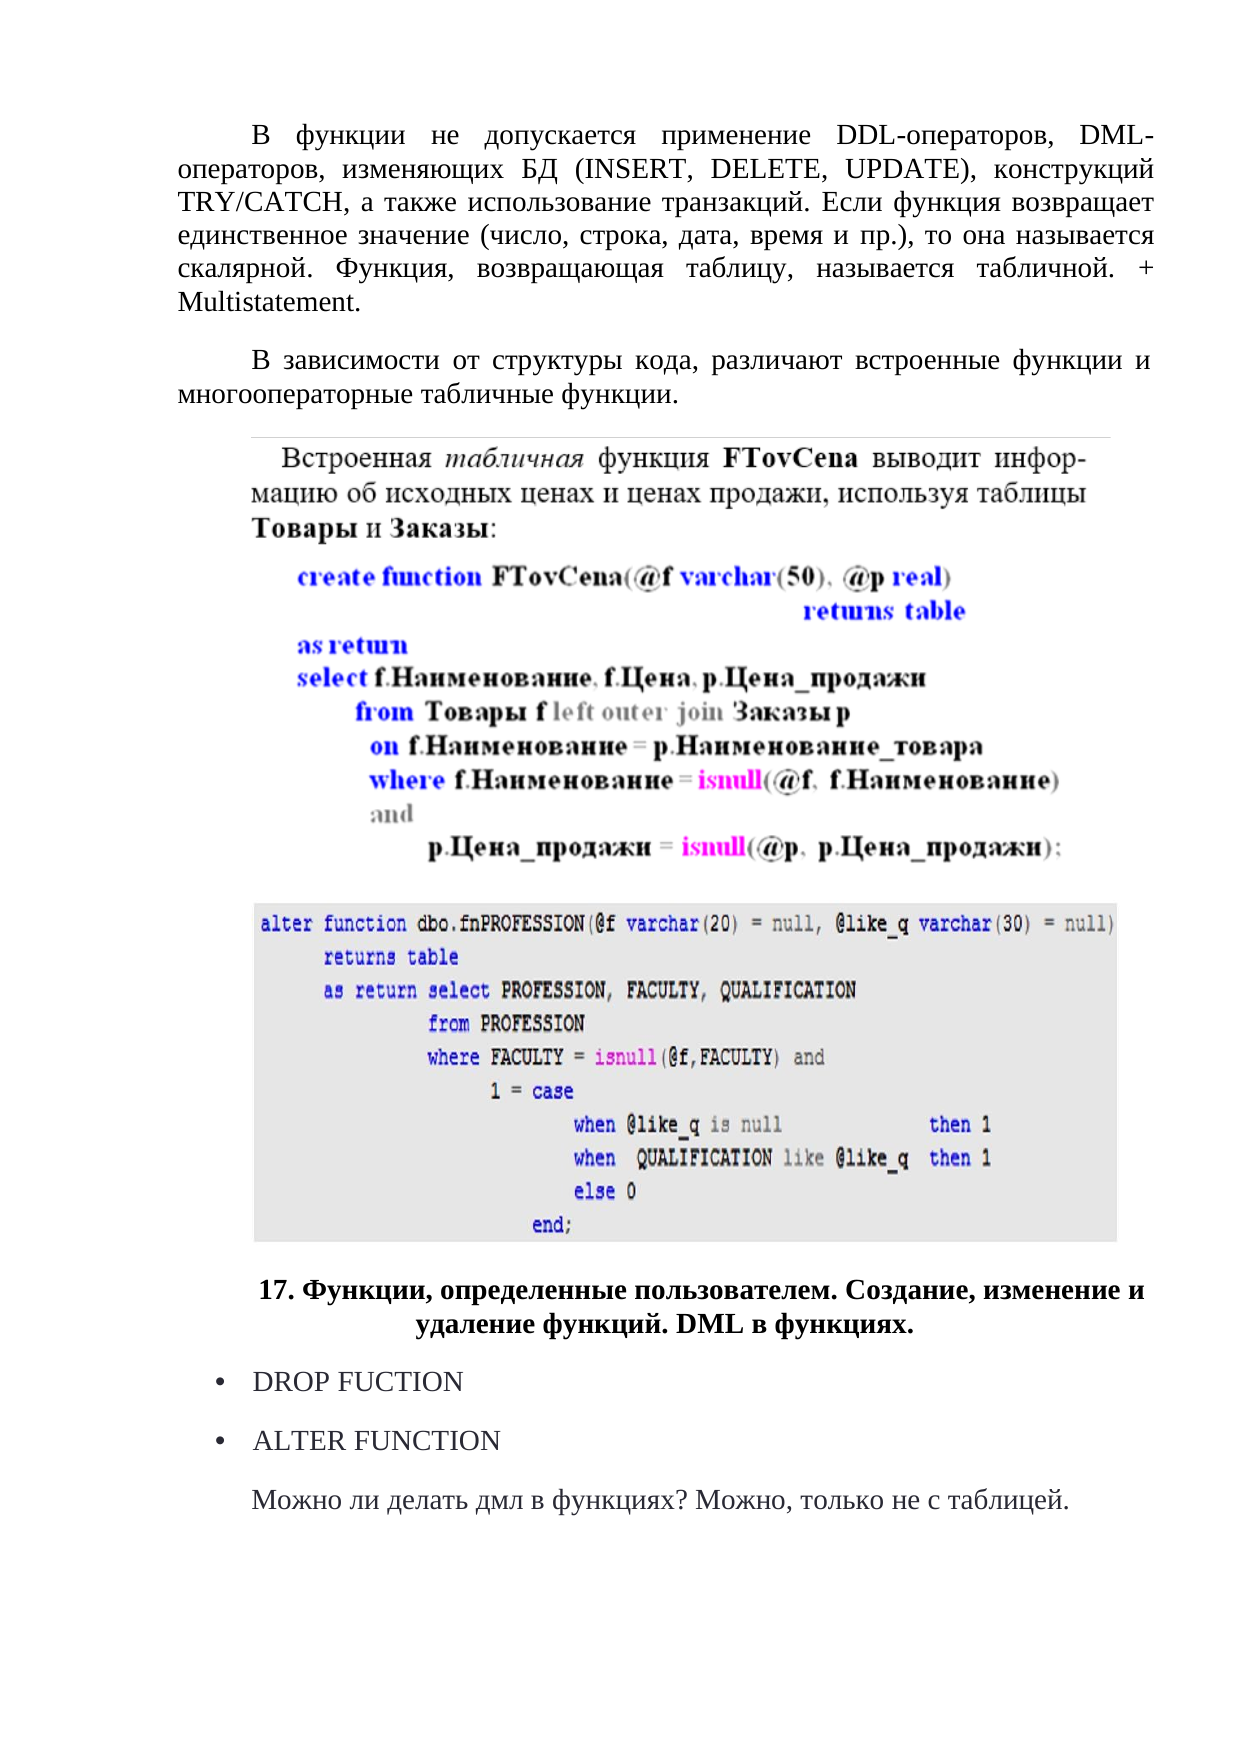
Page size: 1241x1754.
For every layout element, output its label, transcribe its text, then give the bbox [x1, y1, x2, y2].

text Можно ли делать дмл в функциях? Можно, только не с таблицей. [251, 1482, 1154, 1515]
picture [251, 900, 1126, 1250]
text • ALTER FUNCTION [215, 1423, 1154, 1457]
text В функции не допускается применение DDL-операторов, DML-операторов, изменяющих БД (INSERT, DELETE, UPDATE), конструкций TRY/CATCH, а также использование транзакций. Если функция возвращает единственное значение (число, строка, дата, время и пр.), то она называется скалярной. Функция, возвращающая таблицу, называется табличной. + Multistatement. [177, 118, 1154, 317]
text • DROP FUCTION [215, 1364, 1154, 1398]
text 17. Функции, определенные пользователем. Создание, изменение и удаление функций. DML в функциях. [258, 1273, 1152, 1339]
picture [251, 436, 1111, 876]
text В зависимости от структуры кода, различают встроенные функции и многооператорные табличные функции. [177, 342, 1158, 409]
